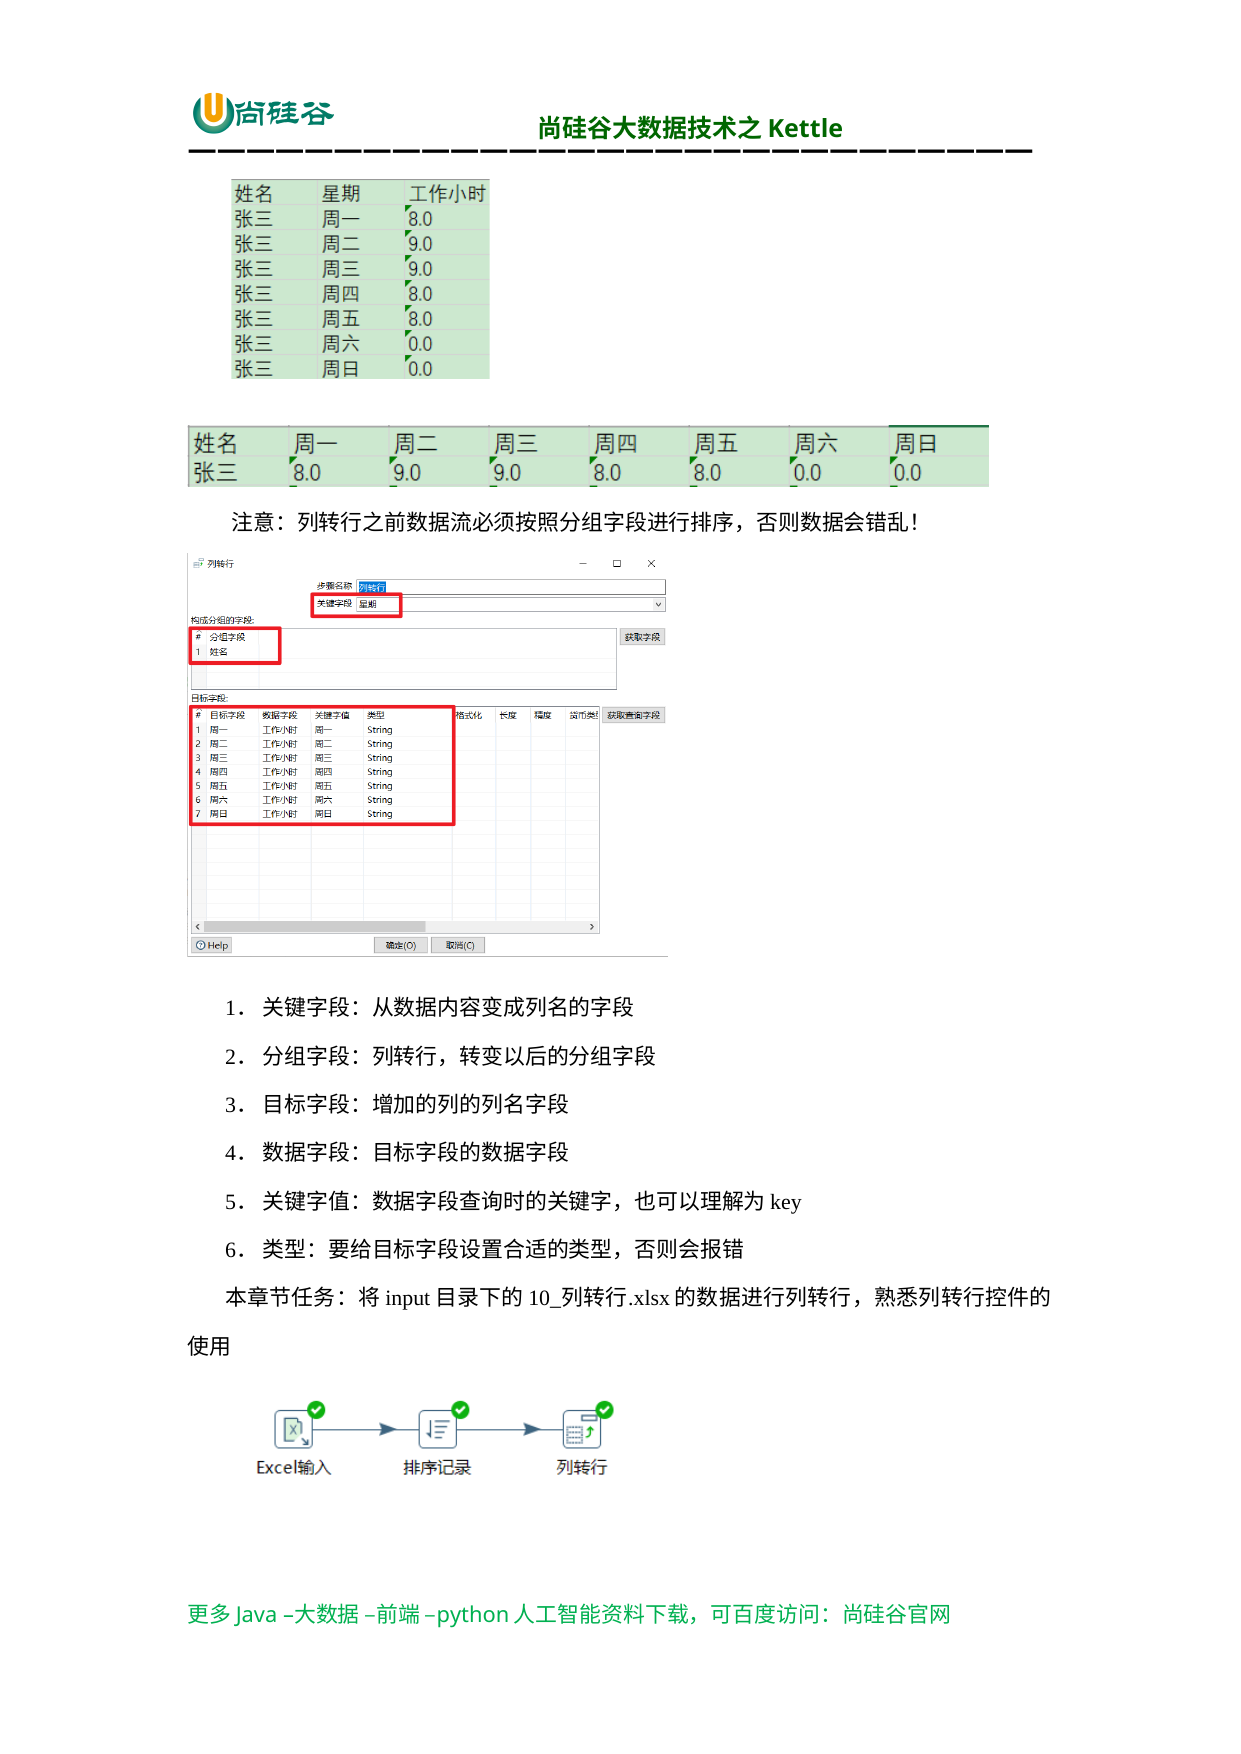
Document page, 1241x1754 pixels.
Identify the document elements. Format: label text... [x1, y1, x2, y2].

text 注意：列转行之前数据流必须按照分组字段进行排序，否则数据会错乱！ [187, 505, 1053, 537]
picture [231, 179, 490, 379]
picture [187, 88, 338, 138]
list 关键字值：数据字段查询时的关键字，也可以理解为key [225, 1183, 1053, 1216]
list 目标字段：增加的列的列名字段 [225, 1087, 1053, 1119]
list 类型：要给目标字段设置合适的类型，否则会报错 [225, 1232, 1053, 1264]
picture [187, 553, 668, 957]
text 本章节任务：将input目录下的10_列转行.xlsx的数据进行列转行，熟悉列转行控件的使用 [187, 1280, 1053, 1361]
list 分组字段：列转行，转变以后的分组字段 [225, 1038, 1053, 1071]
picture [187, 425, 989, 487]
picture [225, 1377, 671, 1503]
list 关键字段：从数据内容变成列名的字段 [225, 990, 1053, 1022]
list 数据字段：目标字段的数据字段 [225, 1135, 1053, 1167]
